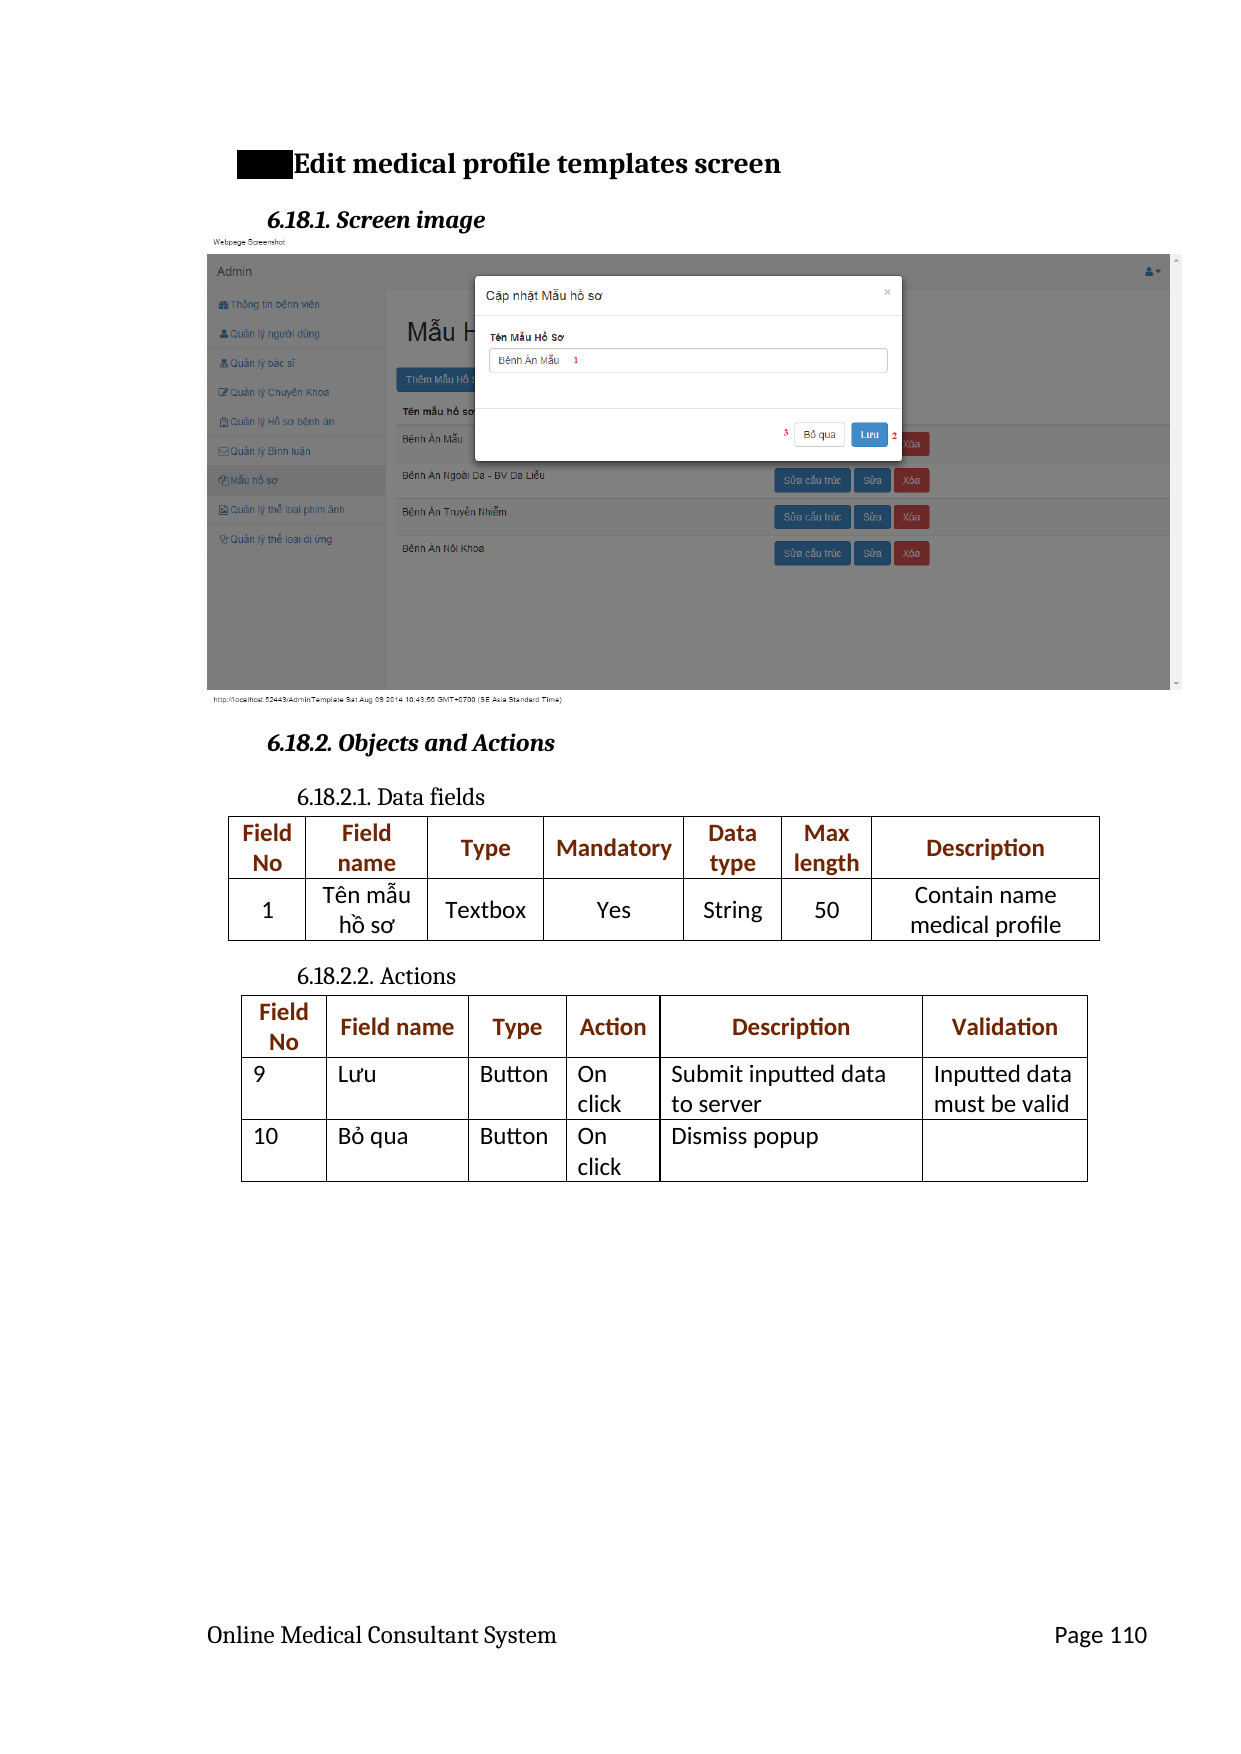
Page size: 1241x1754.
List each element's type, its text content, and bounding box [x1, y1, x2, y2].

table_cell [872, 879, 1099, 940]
subtitle Data fields [282, 783, 1122, 812]
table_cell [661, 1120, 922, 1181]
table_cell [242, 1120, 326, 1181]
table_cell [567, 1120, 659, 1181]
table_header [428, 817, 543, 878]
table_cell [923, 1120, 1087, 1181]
subtitle Screen image [267, 206, 1122, 235]
subtitle Edit medical profile templates screen [237, 147, 1122, 181]
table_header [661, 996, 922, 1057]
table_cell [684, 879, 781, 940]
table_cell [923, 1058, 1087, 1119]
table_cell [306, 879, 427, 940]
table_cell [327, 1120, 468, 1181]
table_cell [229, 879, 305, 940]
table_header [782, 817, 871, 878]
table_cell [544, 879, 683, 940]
picture [207, 239, 1182, 704]
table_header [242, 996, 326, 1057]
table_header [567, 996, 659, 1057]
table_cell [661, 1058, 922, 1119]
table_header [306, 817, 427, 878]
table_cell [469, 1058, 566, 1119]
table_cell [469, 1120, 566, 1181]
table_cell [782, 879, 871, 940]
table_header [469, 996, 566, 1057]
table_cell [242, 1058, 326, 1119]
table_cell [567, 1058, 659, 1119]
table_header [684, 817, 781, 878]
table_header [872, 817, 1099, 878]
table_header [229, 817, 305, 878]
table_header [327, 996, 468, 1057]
subtitle Objects and Actions [267, 729, 1122, 758]
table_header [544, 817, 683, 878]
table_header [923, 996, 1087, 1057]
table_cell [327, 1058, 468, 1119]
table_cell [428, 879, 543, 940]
subtitle Actions [282, 962, 1122, 991]
